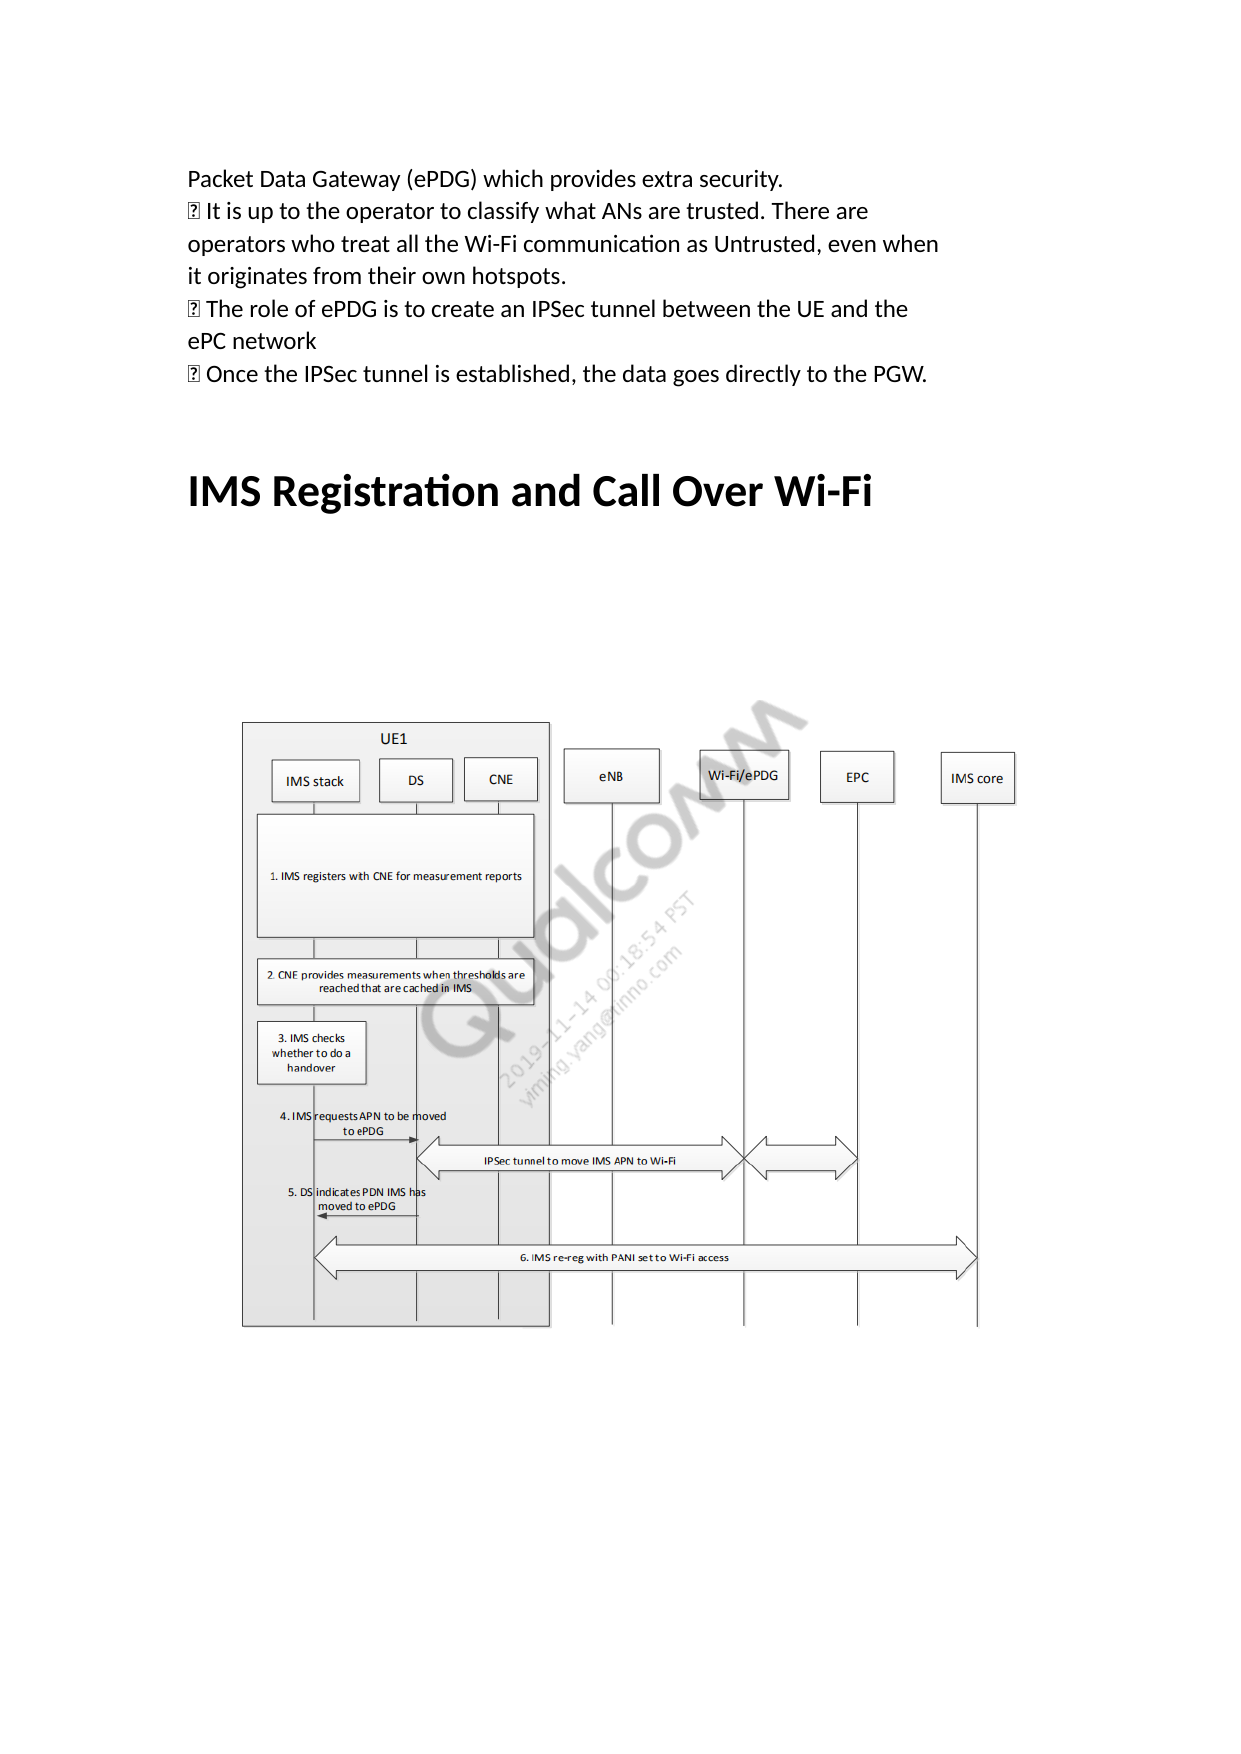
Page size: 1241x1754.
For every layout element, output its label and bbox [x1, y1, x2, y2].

picture [187, 700, 1052, 1351]
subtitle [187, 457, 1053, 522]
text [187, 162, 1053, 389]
